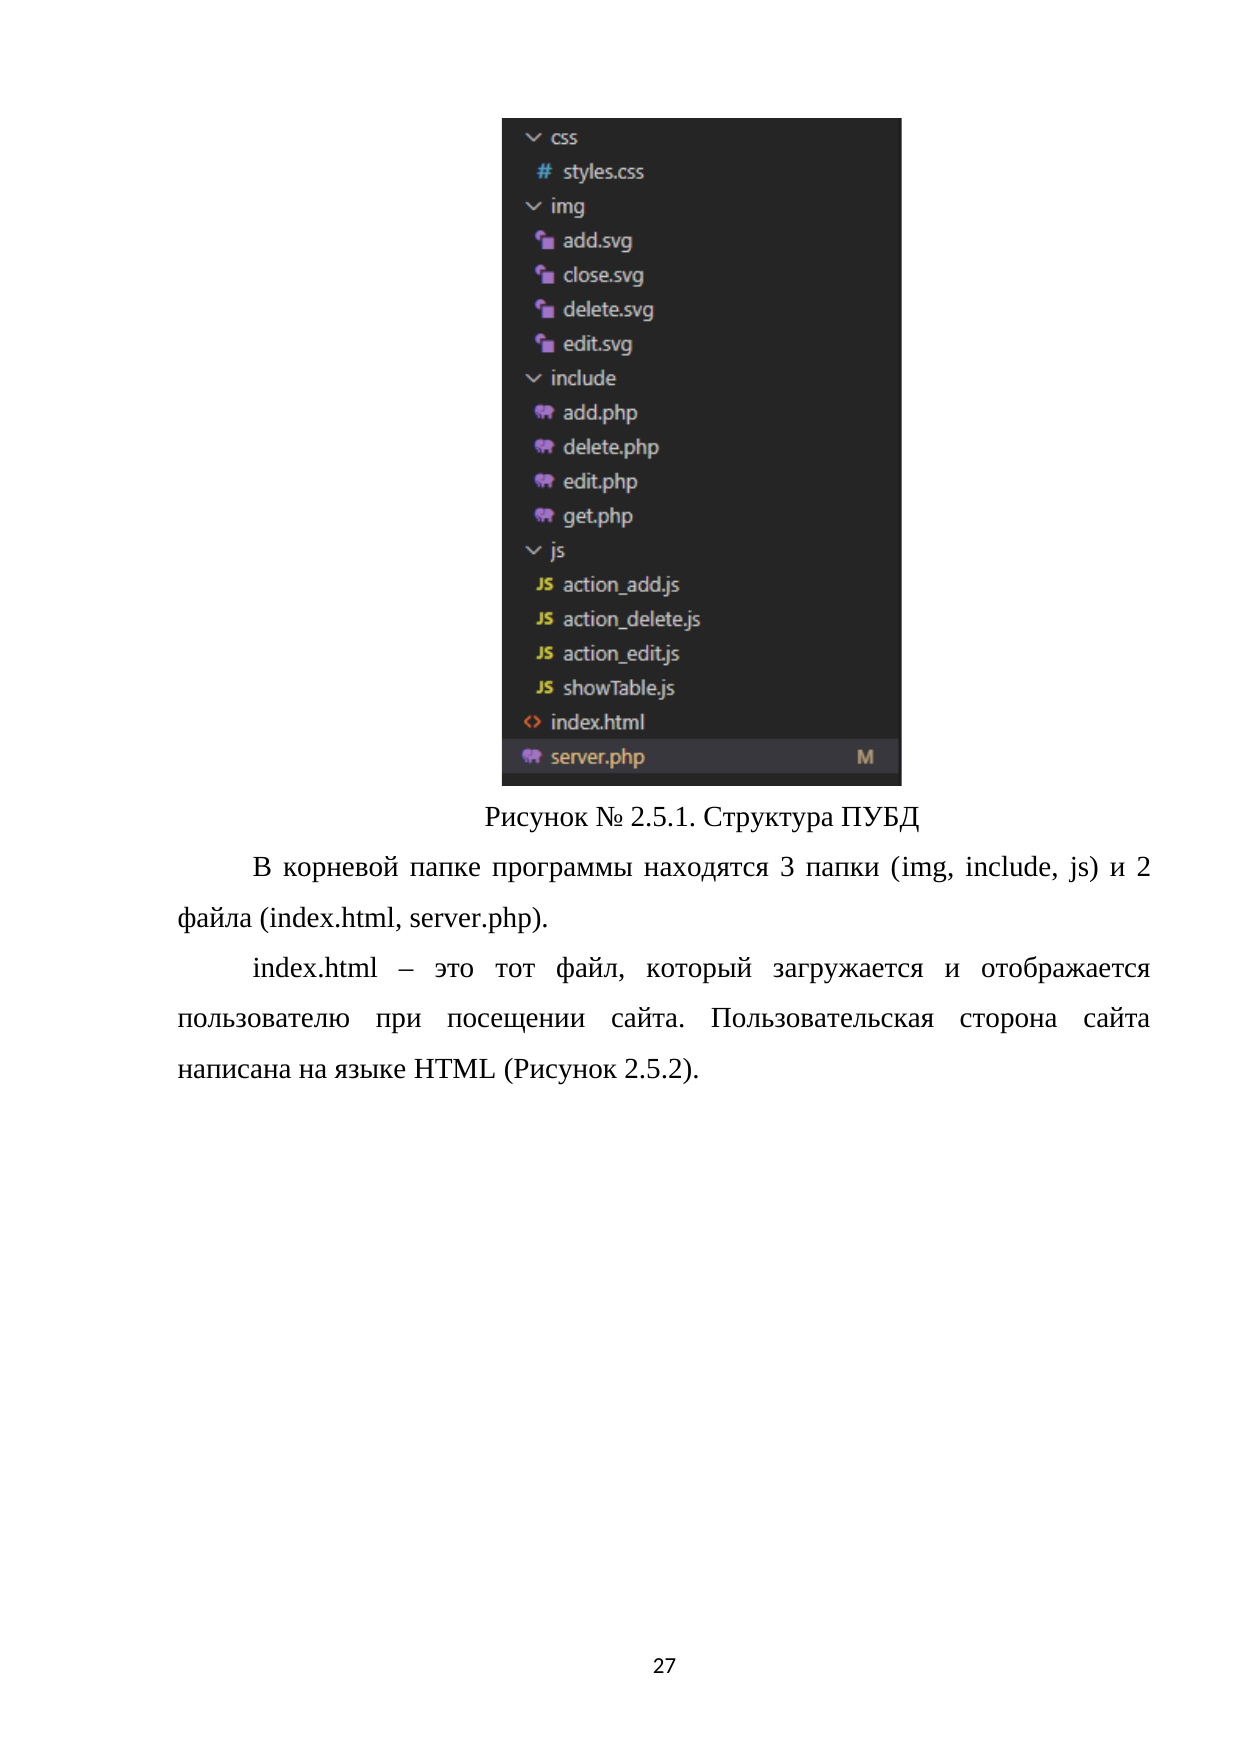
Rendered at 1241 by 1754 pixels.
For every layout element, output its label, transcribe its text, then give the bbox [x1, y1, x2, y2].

list Рисунок № 2.5.1. Структура ПУБД [252, 799, 1151, 833]
list index.html – это тот файл, который загружается и отображается пользователю при посещении сайта. Пользовательская сторона сайта написана на языке HTML (Рисунок 2.5.2). [177, 950, 1151, 1084]
picture [501, 118, 902, 786]
list В корневой папке программы находятся 3 папки (img, include, js) и 2 файла (index.html, server.php). [177, 849, 1151, 933]
